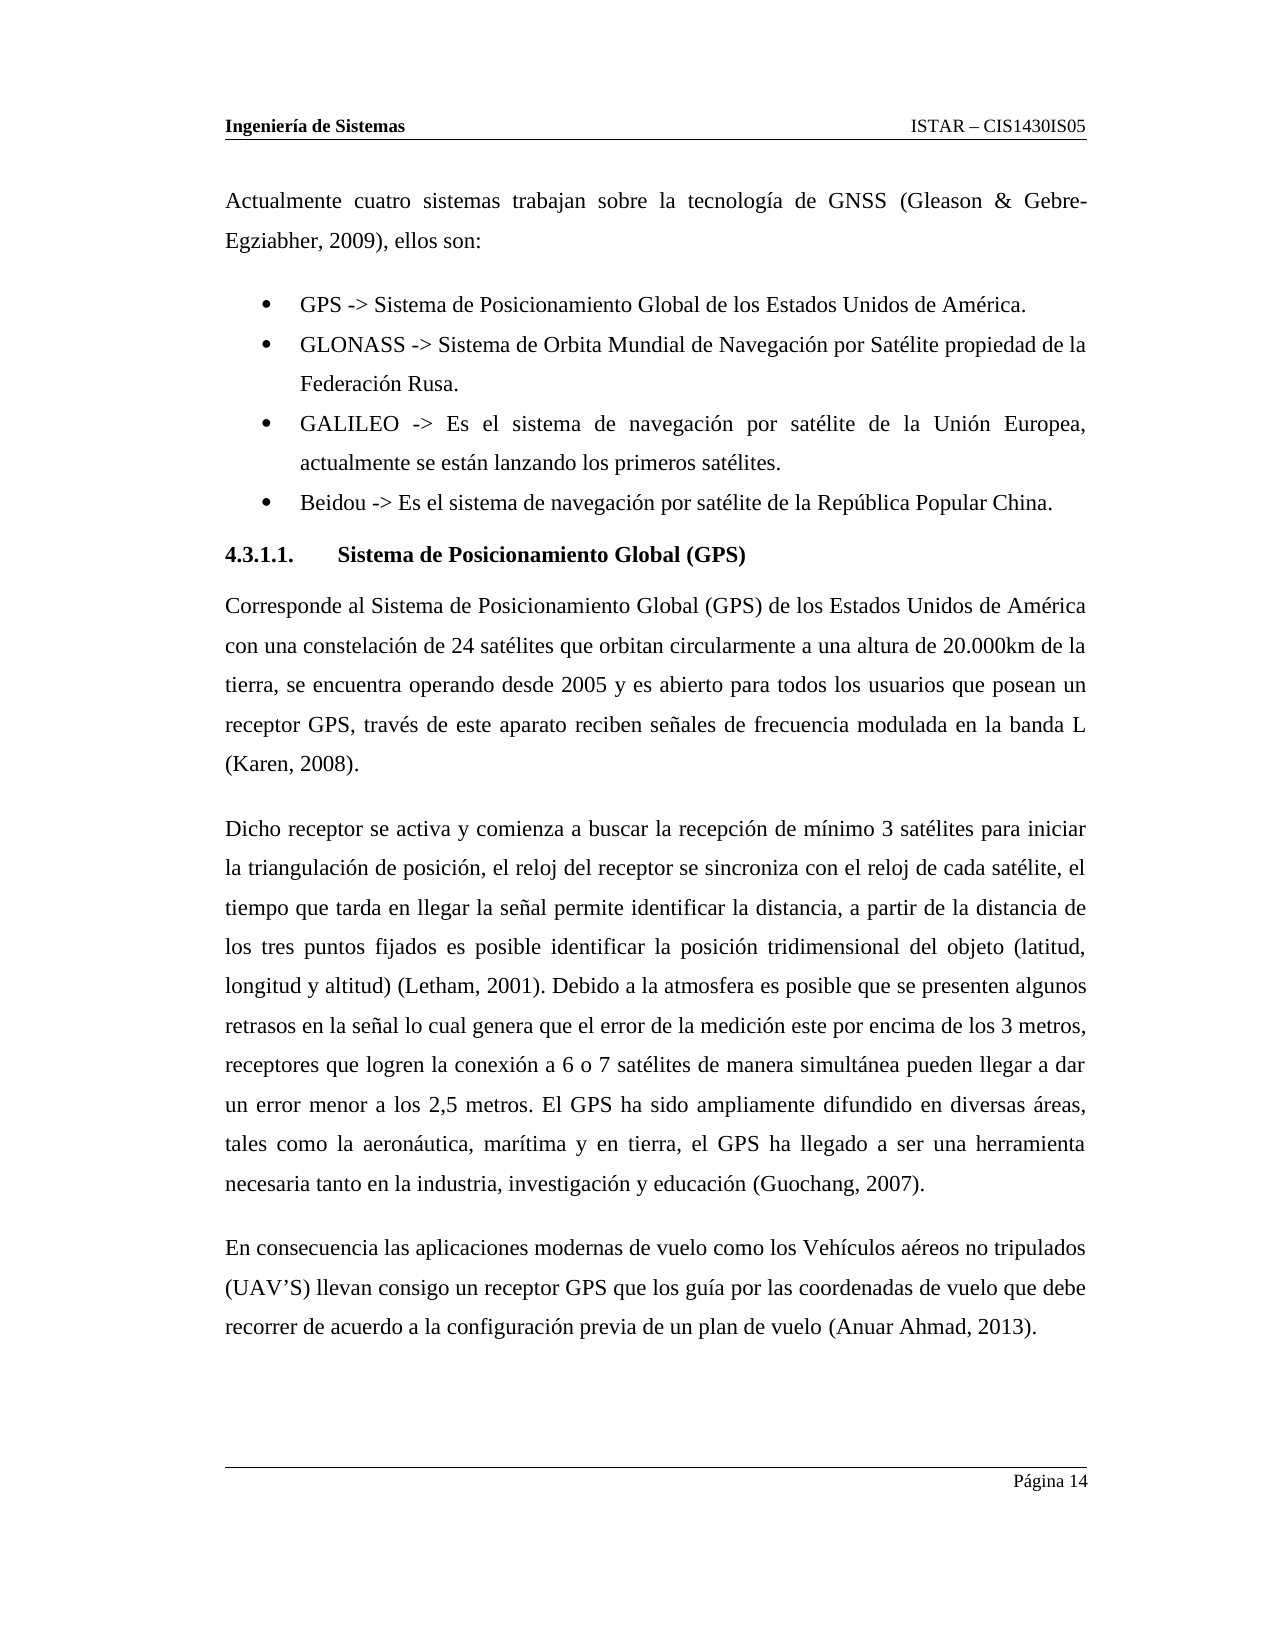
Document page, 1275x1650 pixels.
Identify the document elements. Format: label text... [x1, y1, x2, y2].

text Dicho receptor se activa y comienza a buscar la recepción de mínimo 3 satélites para iniciar la triangulación de posición, el reloj del receptor se sincroniza con el reloj de cada satélite, el tiempo que tarda en llegar la señal permite identificar la distancia, a partir de la distancia de los tres puntos fijados es posible identificar la posición tridimensional del objeto (latitud, longitud y altitud) . Debido a la atmosfera es posible que se presenten algunos retrasos en la señal lo cual genera que el error de la medición este por encima de los 3 metros, receptores que logren la conexión a 6 o 7 satélites de manera simultánea pueden llegar a dar un error menor a los 2,5 metros. El GPS ha sido ampliamente difundido en diversas áreas, tales como la aeronáutica, marítima y en tierra, el GPS ha llegado a ser una herramienta necesaria tanto en la industria, investigación y educación . [225, 814, 1087, 1196]
text Corresponde al Sistema de Posicionamiento Global (GPS) de los Estados Unidos de América con una constelación de 24 satélites que orbitan circularmente a una altura de 20.000km de la tierra, se encuentra operando desde 2005 y es abierto para todos los usuarios que posean un receptor GPS, través de este aparato reciben señales de frecuencia modulada en la banda L . [225, 592, 1087, 776]
list GLONASS -> Sistema de Orbita Mundial de Navegación por Satélite propiedad de la Federación Rusa. [262, 331, 1087, 397]
text En consecuencia las aplicaciones modernas de vuelo como los Vehículos aéreos no tripulados (UAV’S) llevan consigo un receptor GPS que los guía por las coordenadas de vuelo que debe recorrer de acuerdo a la configuración previa de un plan de vuelo . [225, 1234, 1087, 1340]
list Beidou -> Es el sistema de navegación por satélite de la República Popular China. [262, 489, 1087, 515]
text Actualmente cuatro sistemas trabajan sobre la tecnología de GNSS , ellos son: [225, 187, 1087, 253]
list GALILEO -> Es el sistema de navegación por satélite de la Unión Europea, actualmente se están lanzando los primeros satélites. [262, 410, 1087, 476]
list GPS -> Sistema de Posicionamiento Global de los Estados Unidos de América. [262, 291, 1087, 318]
subtitle Sistema de Posicionamiento Global (GPS) [225, 541, 1087, 567]
